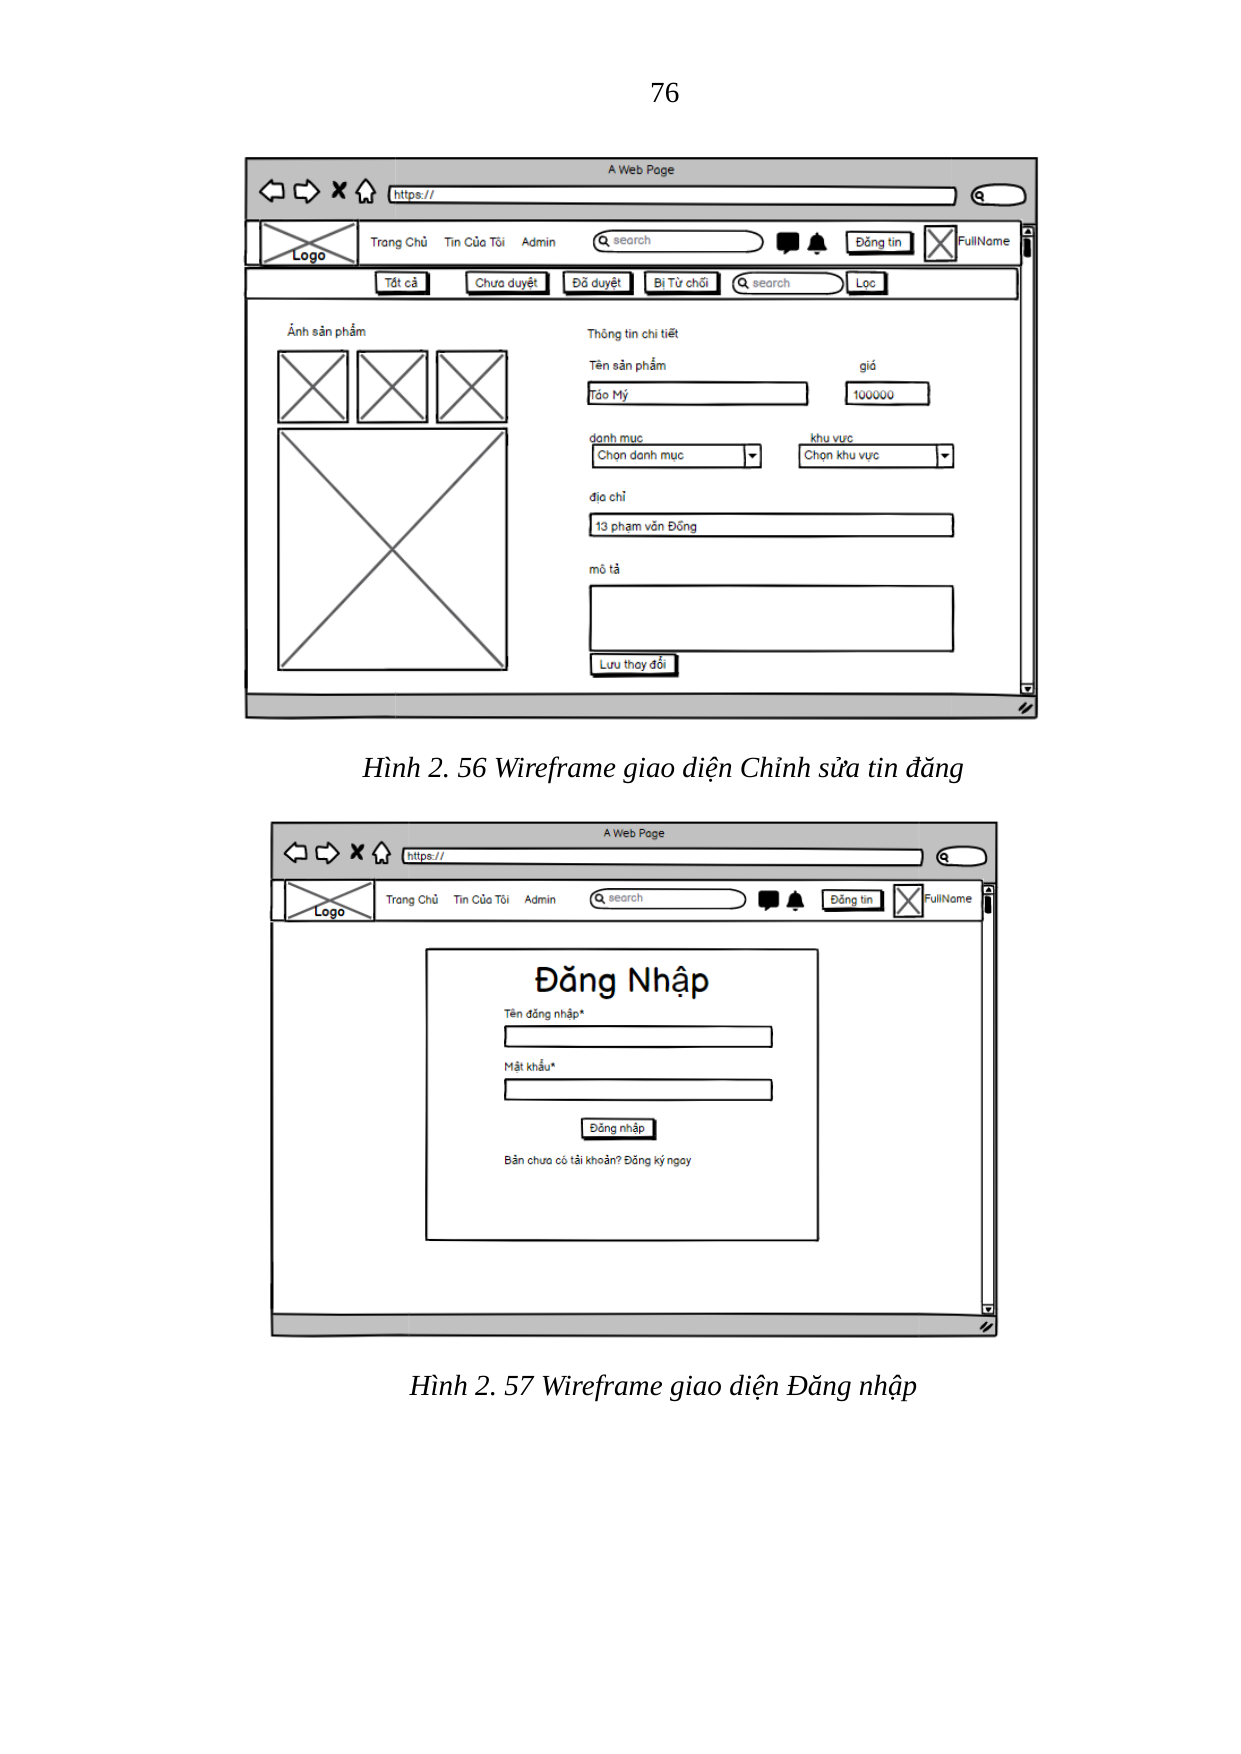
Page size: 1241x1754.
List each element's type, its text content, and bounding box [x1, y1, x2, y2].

text Hình 2. 56 Wireframe giao diện Chỉnh sửa tin đăng [207, 750, 1122, 784]
picture [206, 147, 1123, 732]
text Hình 2. 57 Wireframe giao diện Đăng nhập [207, 1368, 1122, 1402]
picture [206, 804, 1123, 1349]
